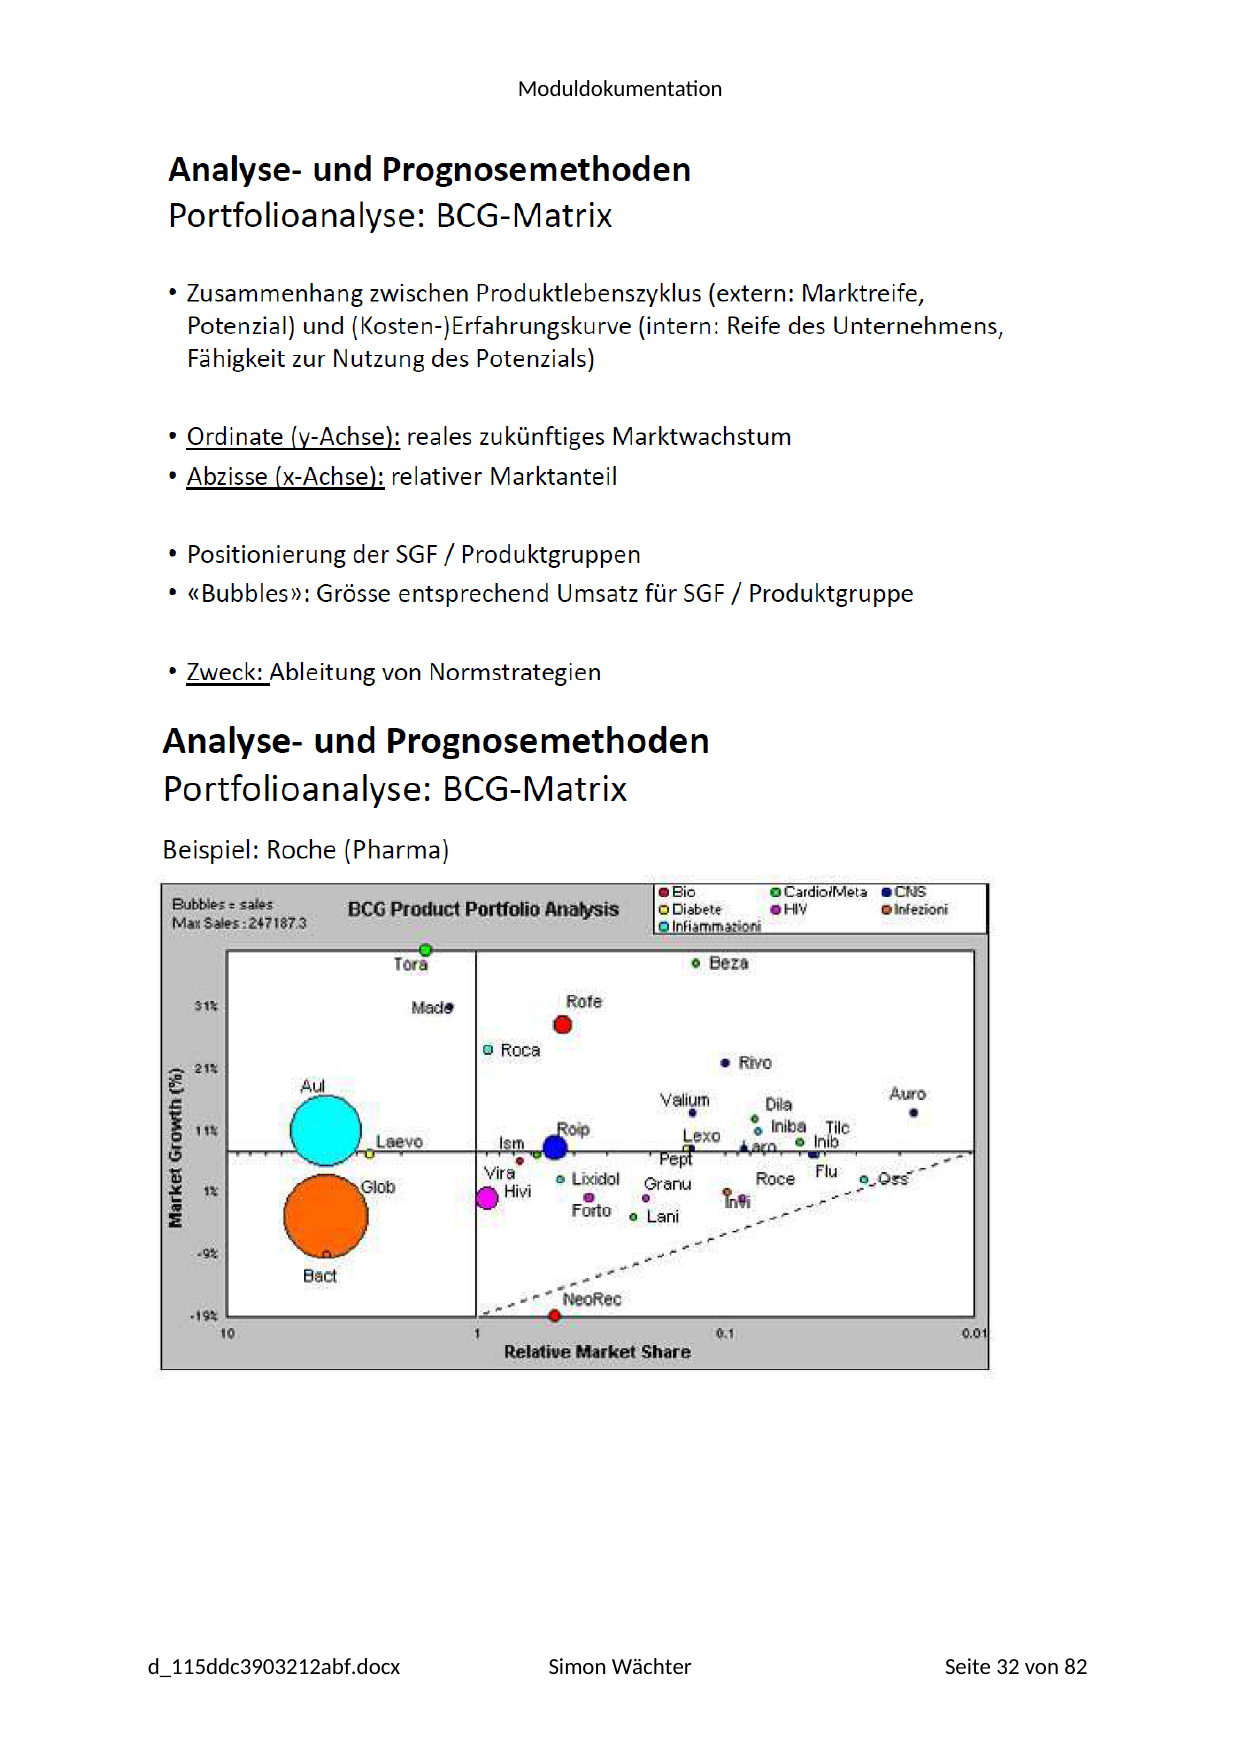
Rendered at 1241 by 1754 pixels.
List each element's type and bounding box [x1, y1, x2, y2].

picture [147, 147, 1093, 703]
picture [147, 721, 1093, 1382]
